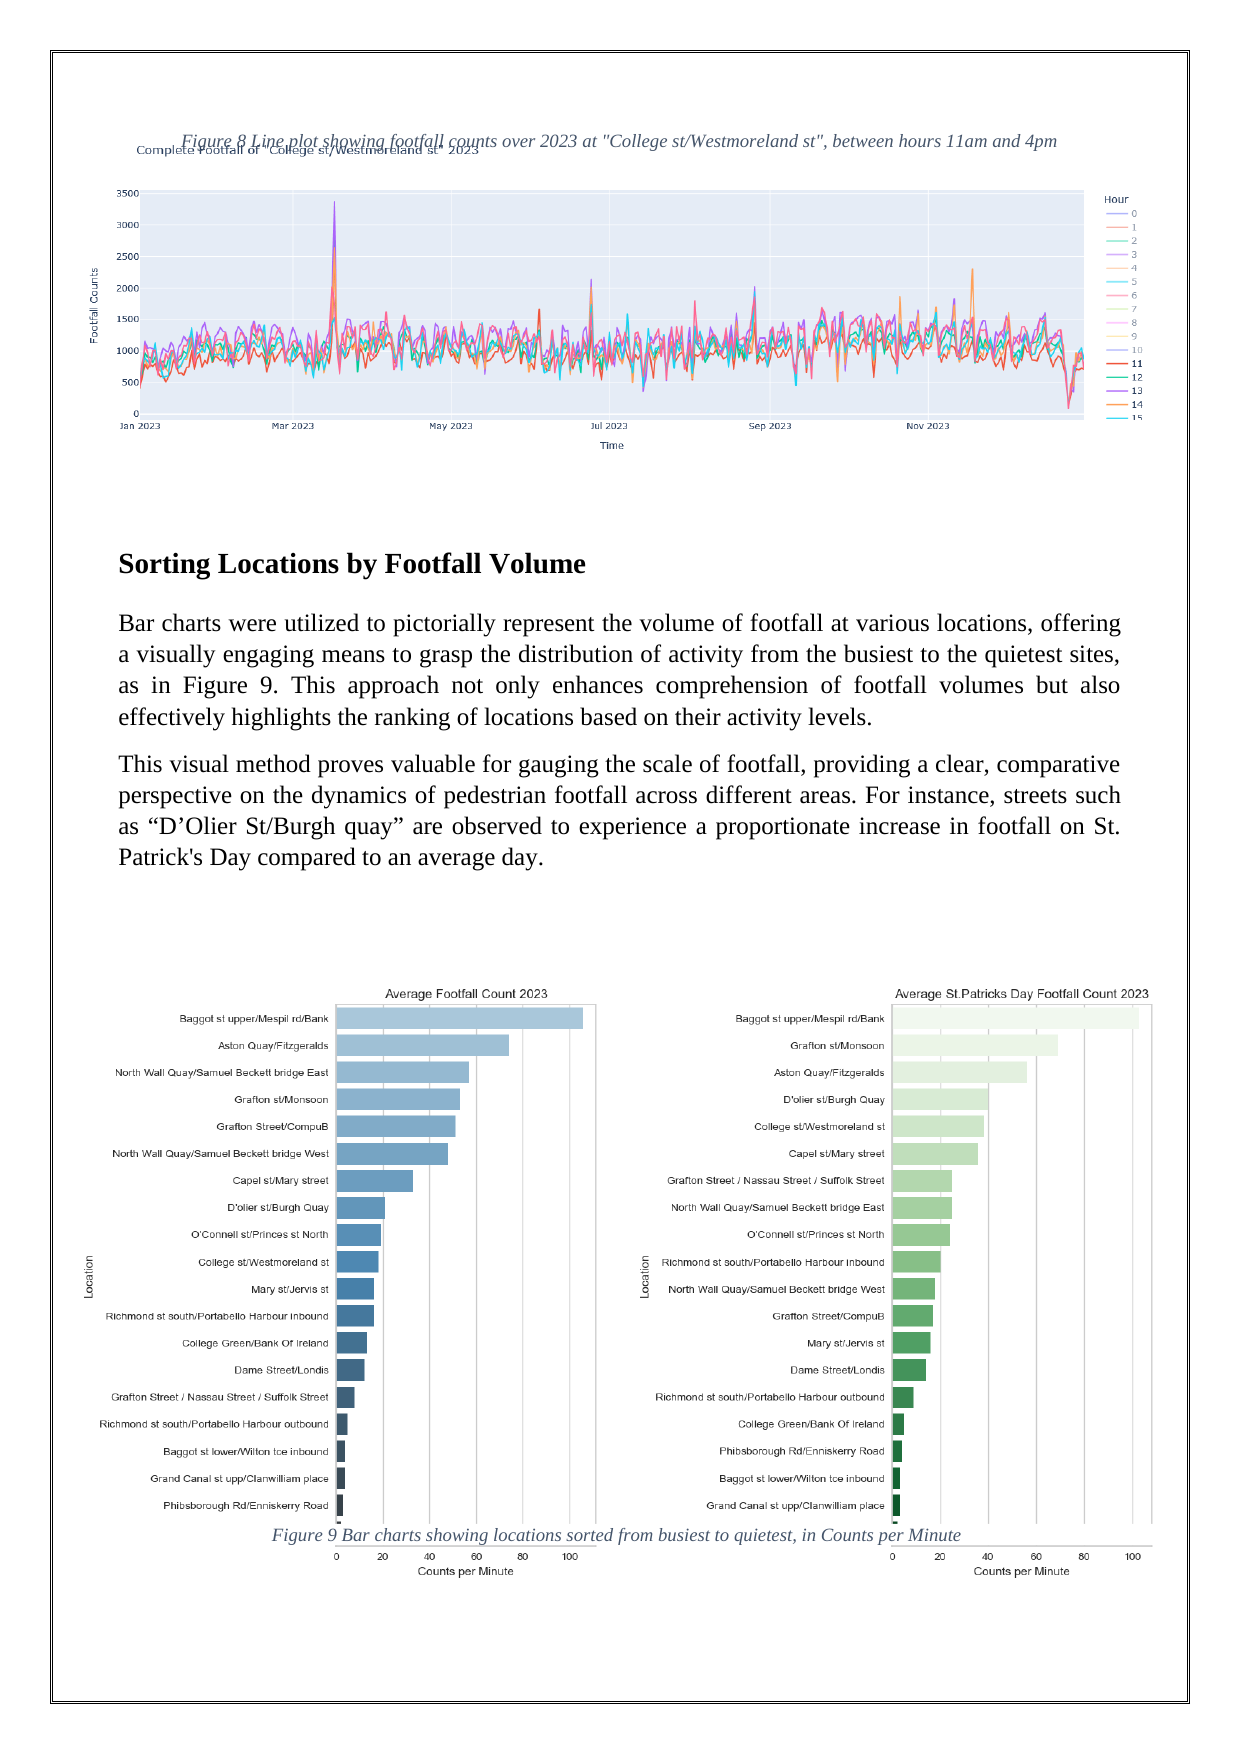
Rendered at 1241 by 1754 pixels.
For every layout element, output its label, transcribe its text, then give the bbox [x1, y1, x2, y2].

picture [632, 1546, 1159, 1585]
text Bar charts were utilized to pictorially represent the volume of footfall at various locations, offering a visually engaging means to grasp the distribution of activity from the busiest to the quietest sites, as in Figure 9. This approach not only enhances comprehension of footfall volumes but also effectively highlights the ranking of locations based on their activity levels. [118, 608, 1122, 730]
picture [82, 118, 1159, 460]
picture [632, 981, 1159, 1523]
picture [76, 981, 603, 1523]
text This visual method proves valuable for gauging the scale of footfall, providing a clear, comparative perspective on the dynamics of pedestrian footfall across different areas. For instance, streets such as “D’Olier St/Burgh quay” are observed to experience a proportionate increase in footfall on St. Patrick's Day compared to an average day. [118, 749, 1122, 871]
subtitle Sorting Locations by Footfall Volume [118, 546, 1122, 579]
picture [76, 1546, 603, 1585]
